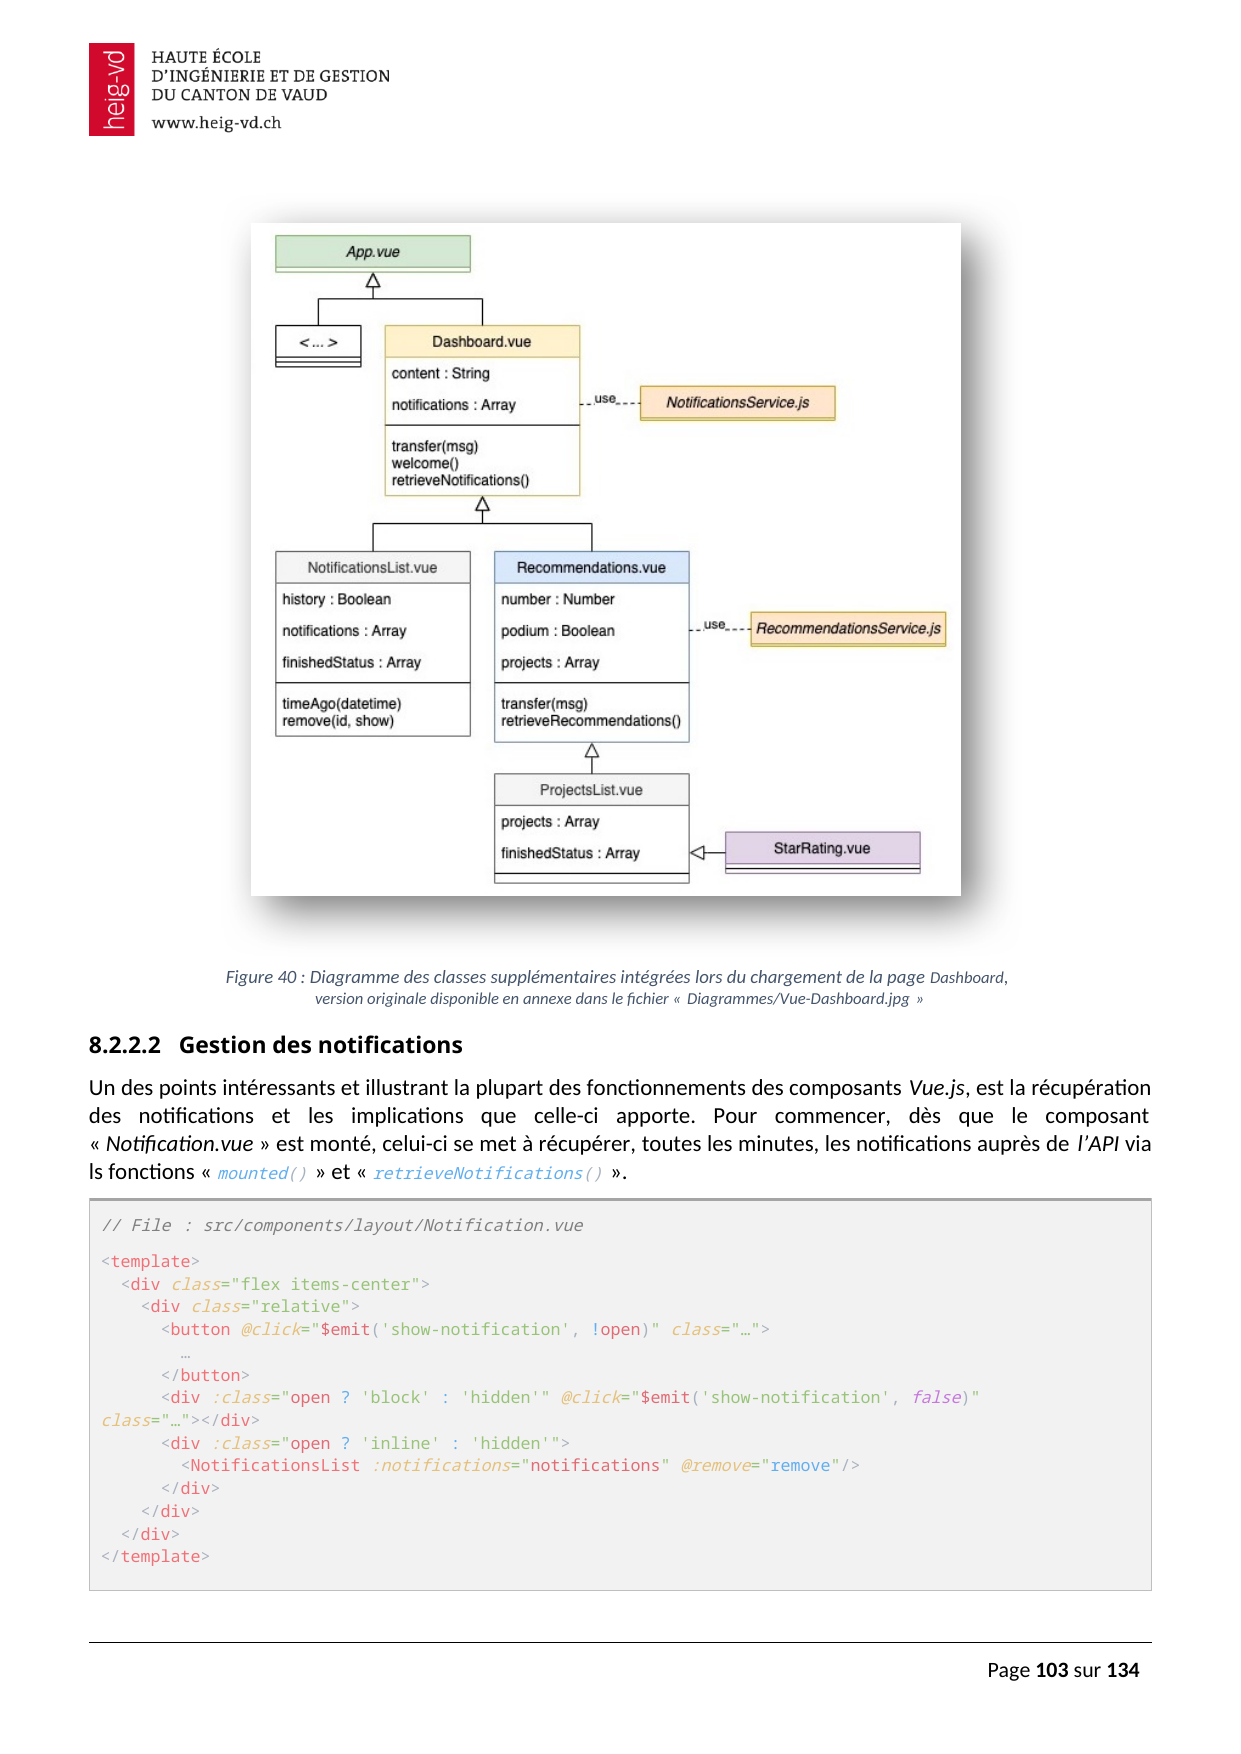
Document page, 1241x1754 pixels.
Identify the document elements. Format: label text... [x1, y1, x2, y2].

table_header // File : src/components/layout/Notification.vue [90, 1201, 1151, 1236]
picture [251, 223, 961, 896]
picture [89, 43, 389, 136]
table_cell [90, 1237, 1151, 1590]
text Figure 40 : Diagramme des classes supplémentaires intégrées lors du chargement de la page Dashboard, version originale disponible en annexe dans le fichier « Diagrammes/Vue-Dashboard.jpg » [89, 965, 1152, 1009]
subtitle Gestion des notifications [89, 1029, 1152, 1061]
text Un des points intéressants et illustrant la plupart des fonctionnements des composants Vue.js, est la récupération des notifications et les implications que celle-ci apporte. Pour commencer, dès que le composant « Notification.vue » est monté, celui-ci se met à récupérer, toutes les minutes, les notifications auprès de l’API via ls fonctions « mounted() » et « retrieveNotifications() ». [89, 1073, 1152, 1185]
